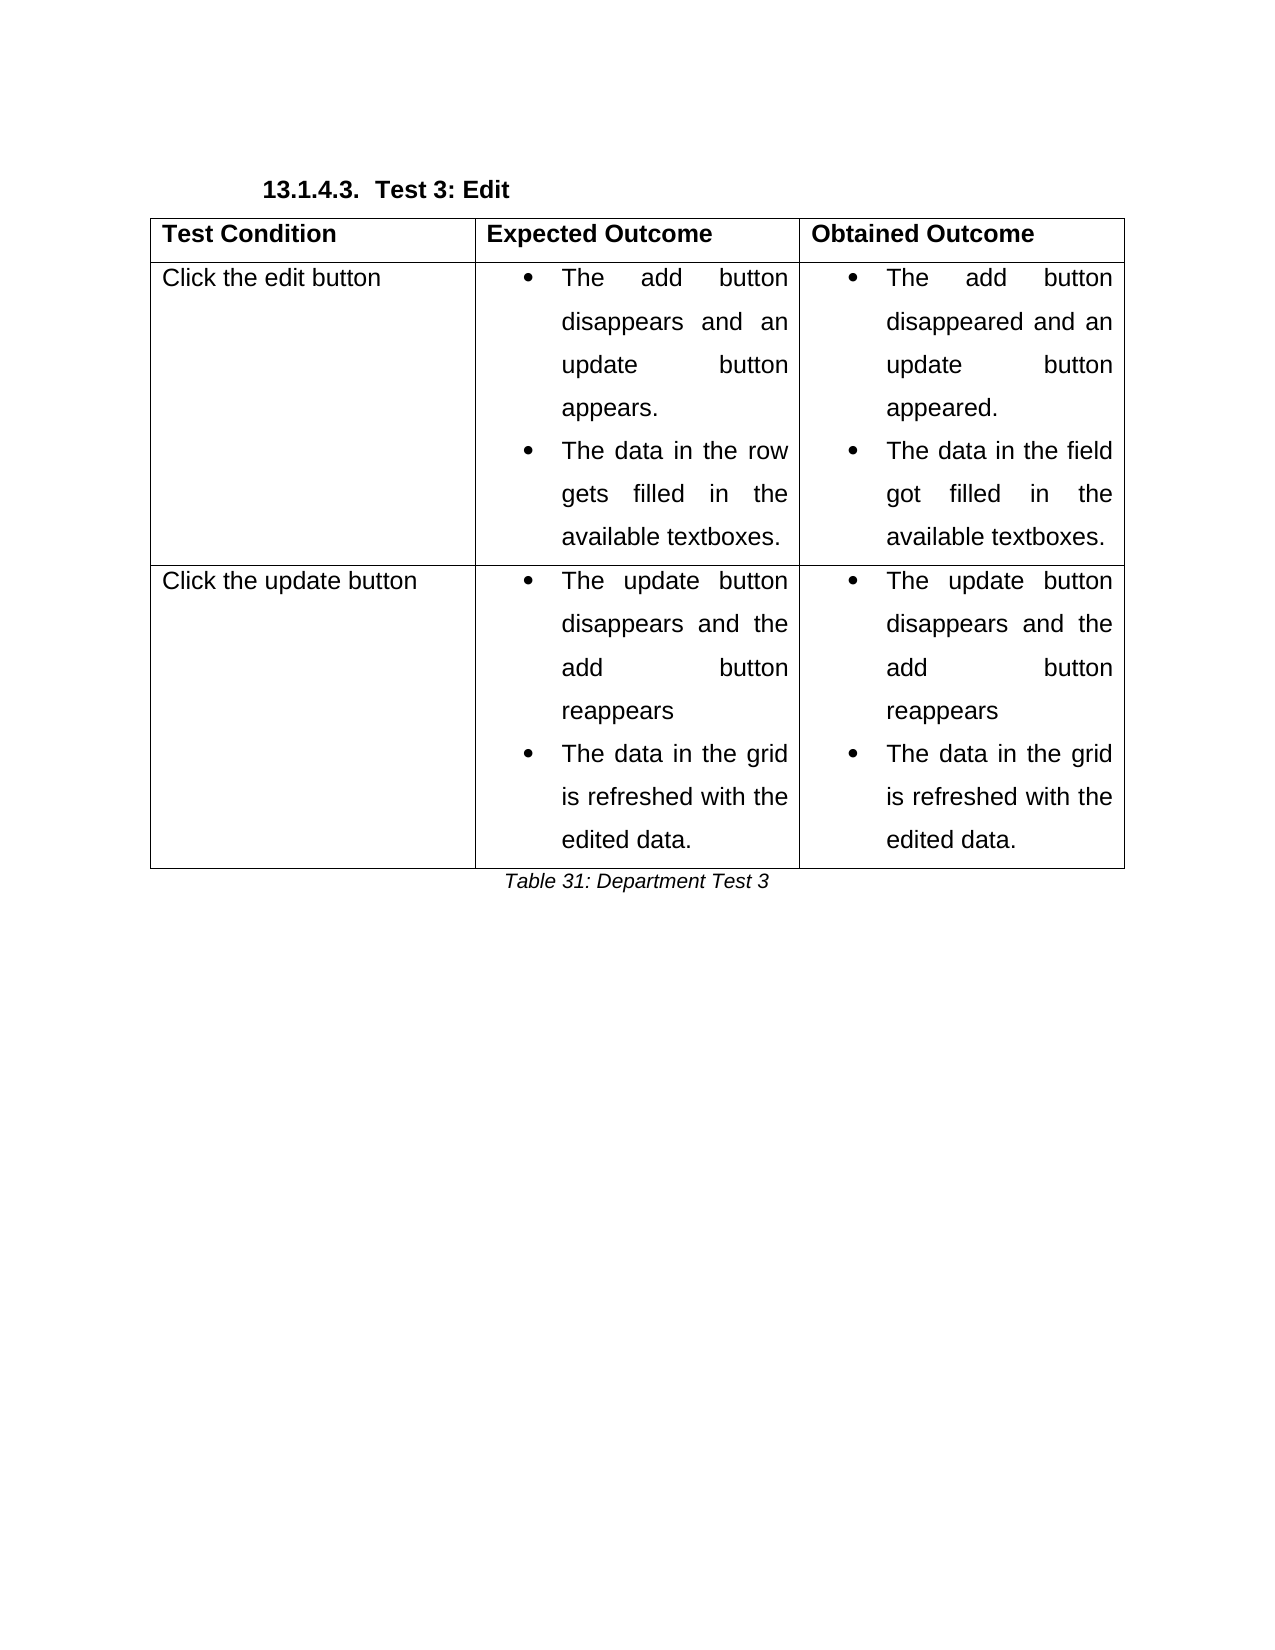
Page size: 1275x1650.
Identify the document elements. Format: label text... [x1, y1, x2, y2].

table_cell Click the update button [151, 566, 475, 868]
table_cell The add button disappeared and an update button appeared. The data in the field got filled in the available textboxes. [800, 263, 1124, 565]
subtitle Test 3: Edit [262, 175, 1125, 204]
table_cell The add button disappears and an update button appears. The data in the row gets filled in the available textboxes. [476, 263, 799, 565]
text Table 31: Department Test 3 [150, 869, 1125, 893]
table_header Expected Outcome [476, 219, 799, 262]
table_header Obtained Outcome [800, 219, 1124, 262]
table_cell The update button disappears and the add button reappears The data in the grid is refreshed with the edited data. [800, 566, 1124, 868]
table_header Test Condition [151, 219, 475, 262]
table_cell The update button disappears and the add button reappears The data in the grid is refreshed with the edited data. [476, 566, 799, 868]
table_cell Click the edit button [151, 263, 475, 565]
